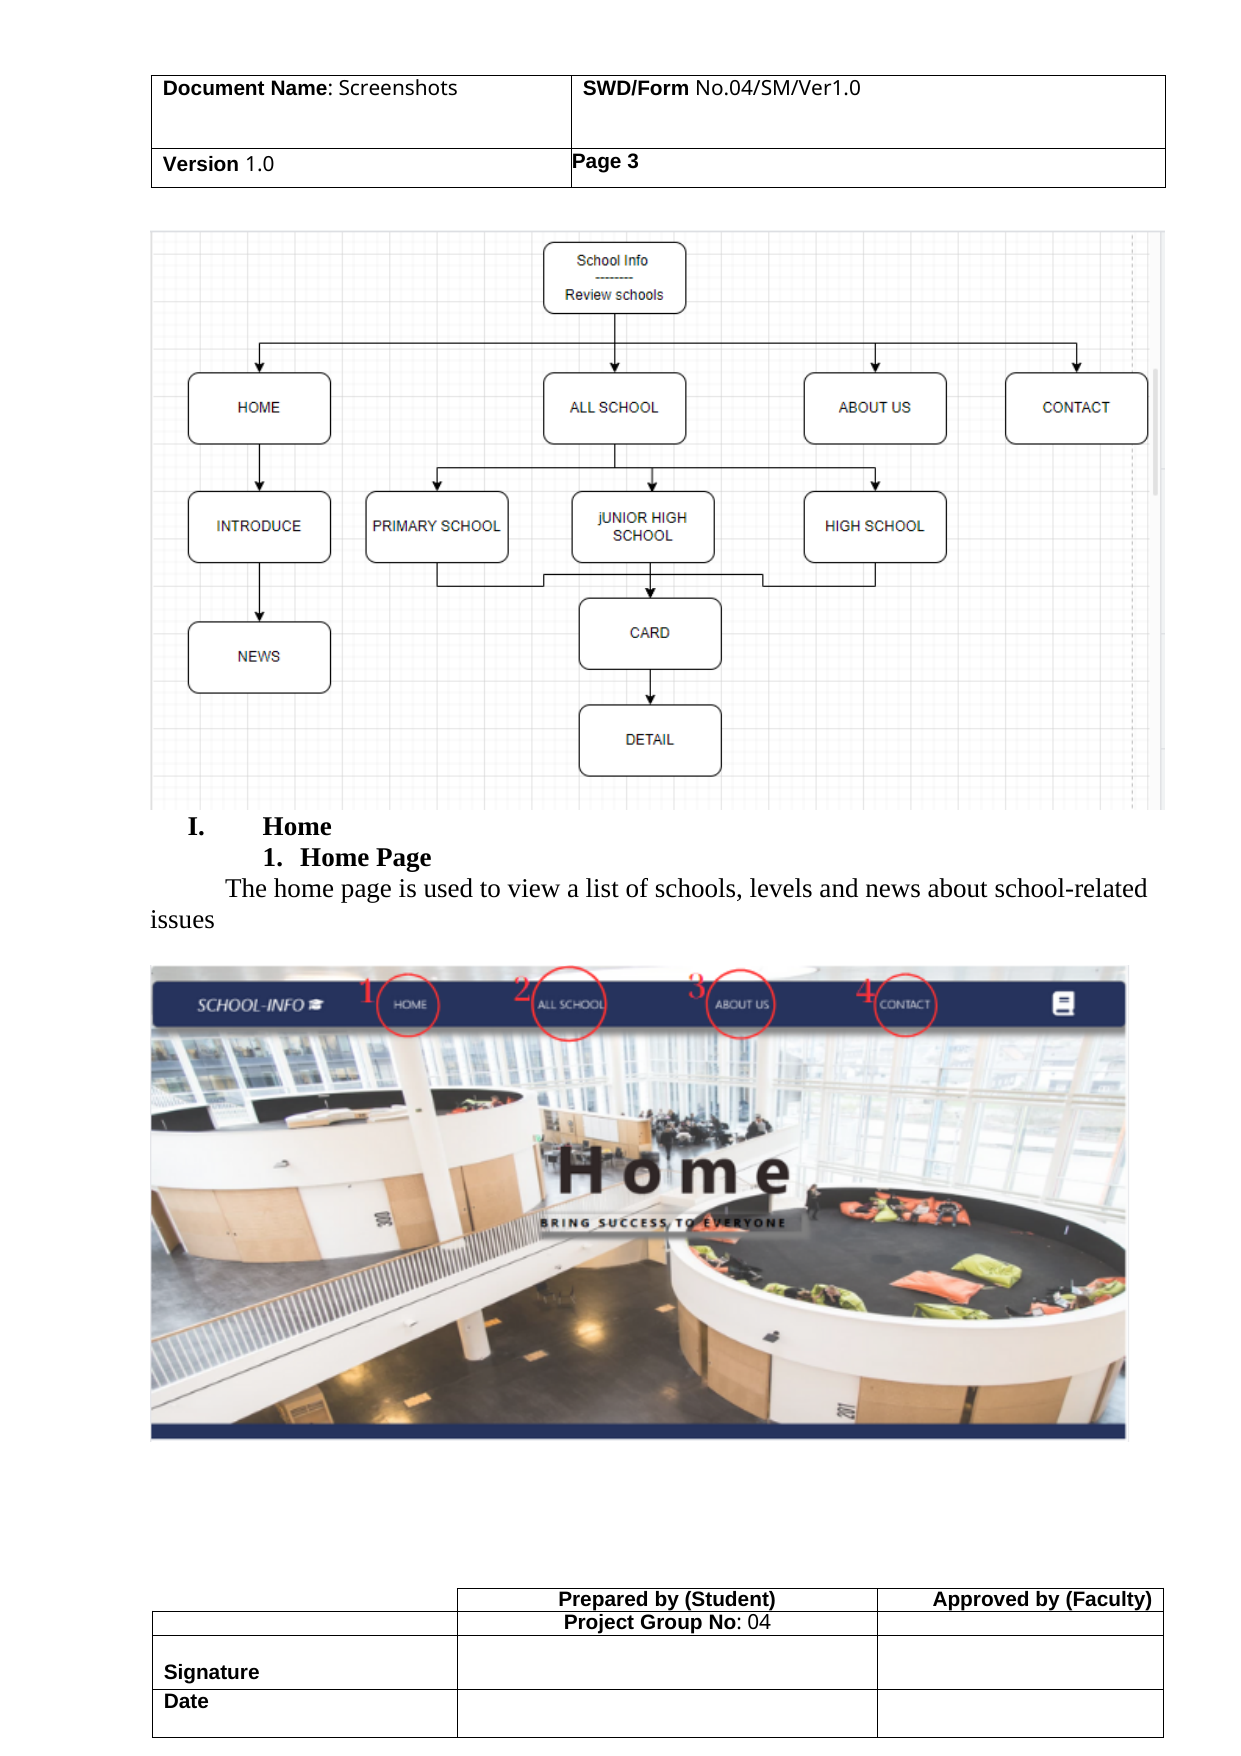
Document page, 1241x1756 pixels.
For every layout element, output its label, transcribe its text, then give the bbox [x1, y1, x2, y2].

list Home [187, 810, 1165, 841]
text The home page is used to view a list of schools, levels and news about school-related issues [150, 872, 1165, 934]
list Home Page [262, 841, 1165, 872]
picture [150, 965, 1130, 1442]
picture [150, 230, 1165, 810]
